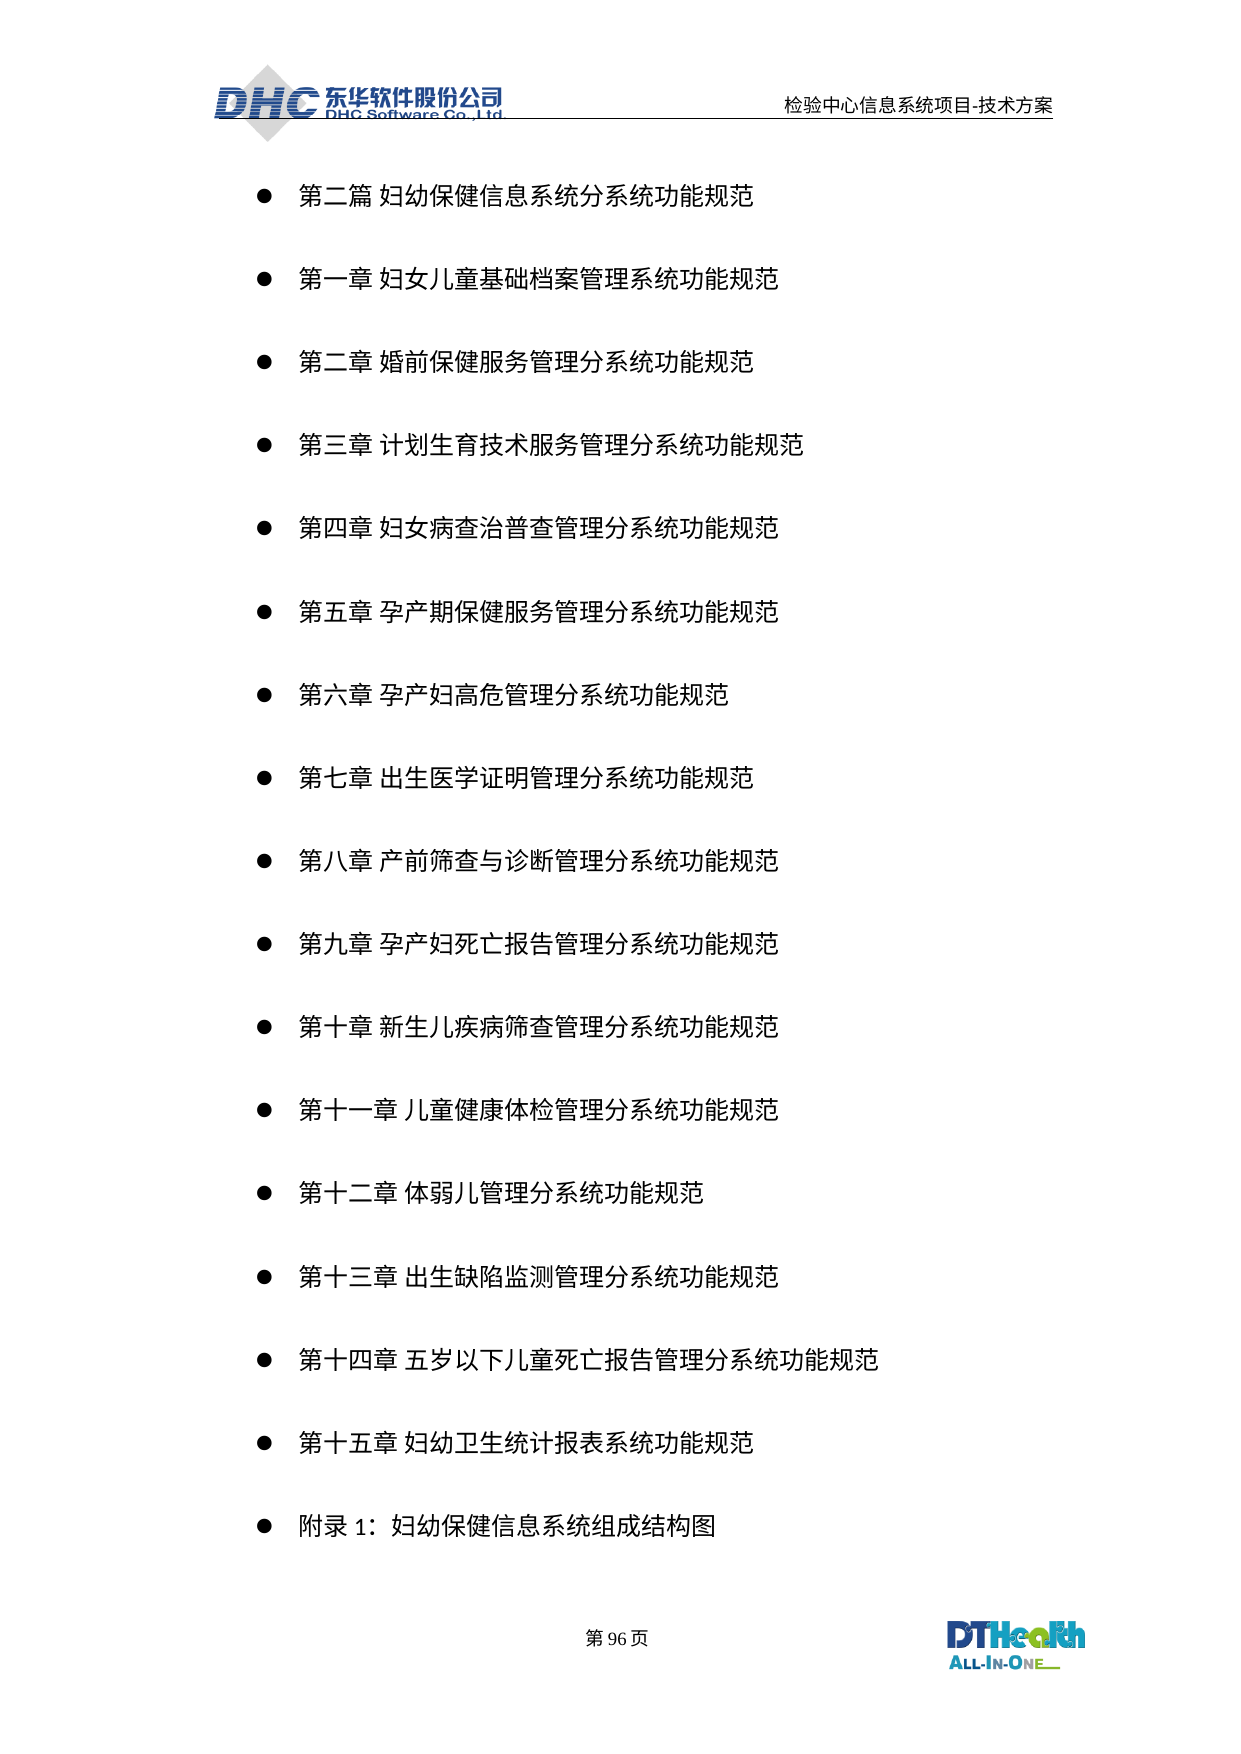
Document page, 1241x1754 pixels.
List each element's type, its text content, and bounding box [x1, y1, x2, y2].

picture [214, 64, 506, 142]
text 第五章 孕产期保健服务管理分系统功能规范 [255, 578, 1053, 643]
text 第八章 产前筛查与诊断管理分系统功能规范 [255, 827, 1053, 892]
text 第十章 新生儿疾病筛查管理分系统功能规范 [255, 993, 1053, 1058]
text 第六章 孕产妇高危管理分系统功能规范 [255, 661, 1053, 726]
picture [947, 1653, 1061, 1670]
text 第十五章 妇幼卫生统计报表系统功能规范 [255, 1409, 1053, 1474]
text 第二篇 妇幼保健信息系统分系统功能规范 [255, 162, 1053, 227]
text 第二章 婚前保健服务管理分系统功能规范 [255, 328, 1053, 393]
text 第十二章 体弱儿管理分系统功能规范 [255, 1159, 1053, 1224]
text 第十一章 儿童健康体检管理分系统功能规范 [255, 1076, 1053, 1141]
text 第十三章 出生缺陷监测管理分系统功能规范 [255, 1243, 1053, 1308]
text 第一章 妇女儿童基础档案管理系统功能规范 [255, 245, 1053, 310]
text 附录1：妇幼保健信息系统组成结构图 [255, 1492, 1053, 1557]
picture [947, 1621, 1085, 1648]
text 第三章 计划生育技术服务管理分系统功能规范 [255, 411, 1053, 476]
text 第四章 妇女病查治普查管理分系统功能规范 [255, 494, 1053, 559]
text 第十四章 五岁以下儿童死亡报告管理分系统功能规范 [255, 1326, 1053, 1391]
text 第九章 孕产妇死亡报告管理分系统功能规范 [255, 910, 1053, 975]
text 第七章 出生医学证明管理分系统功能规范 [255, 744, 1053, 809]
